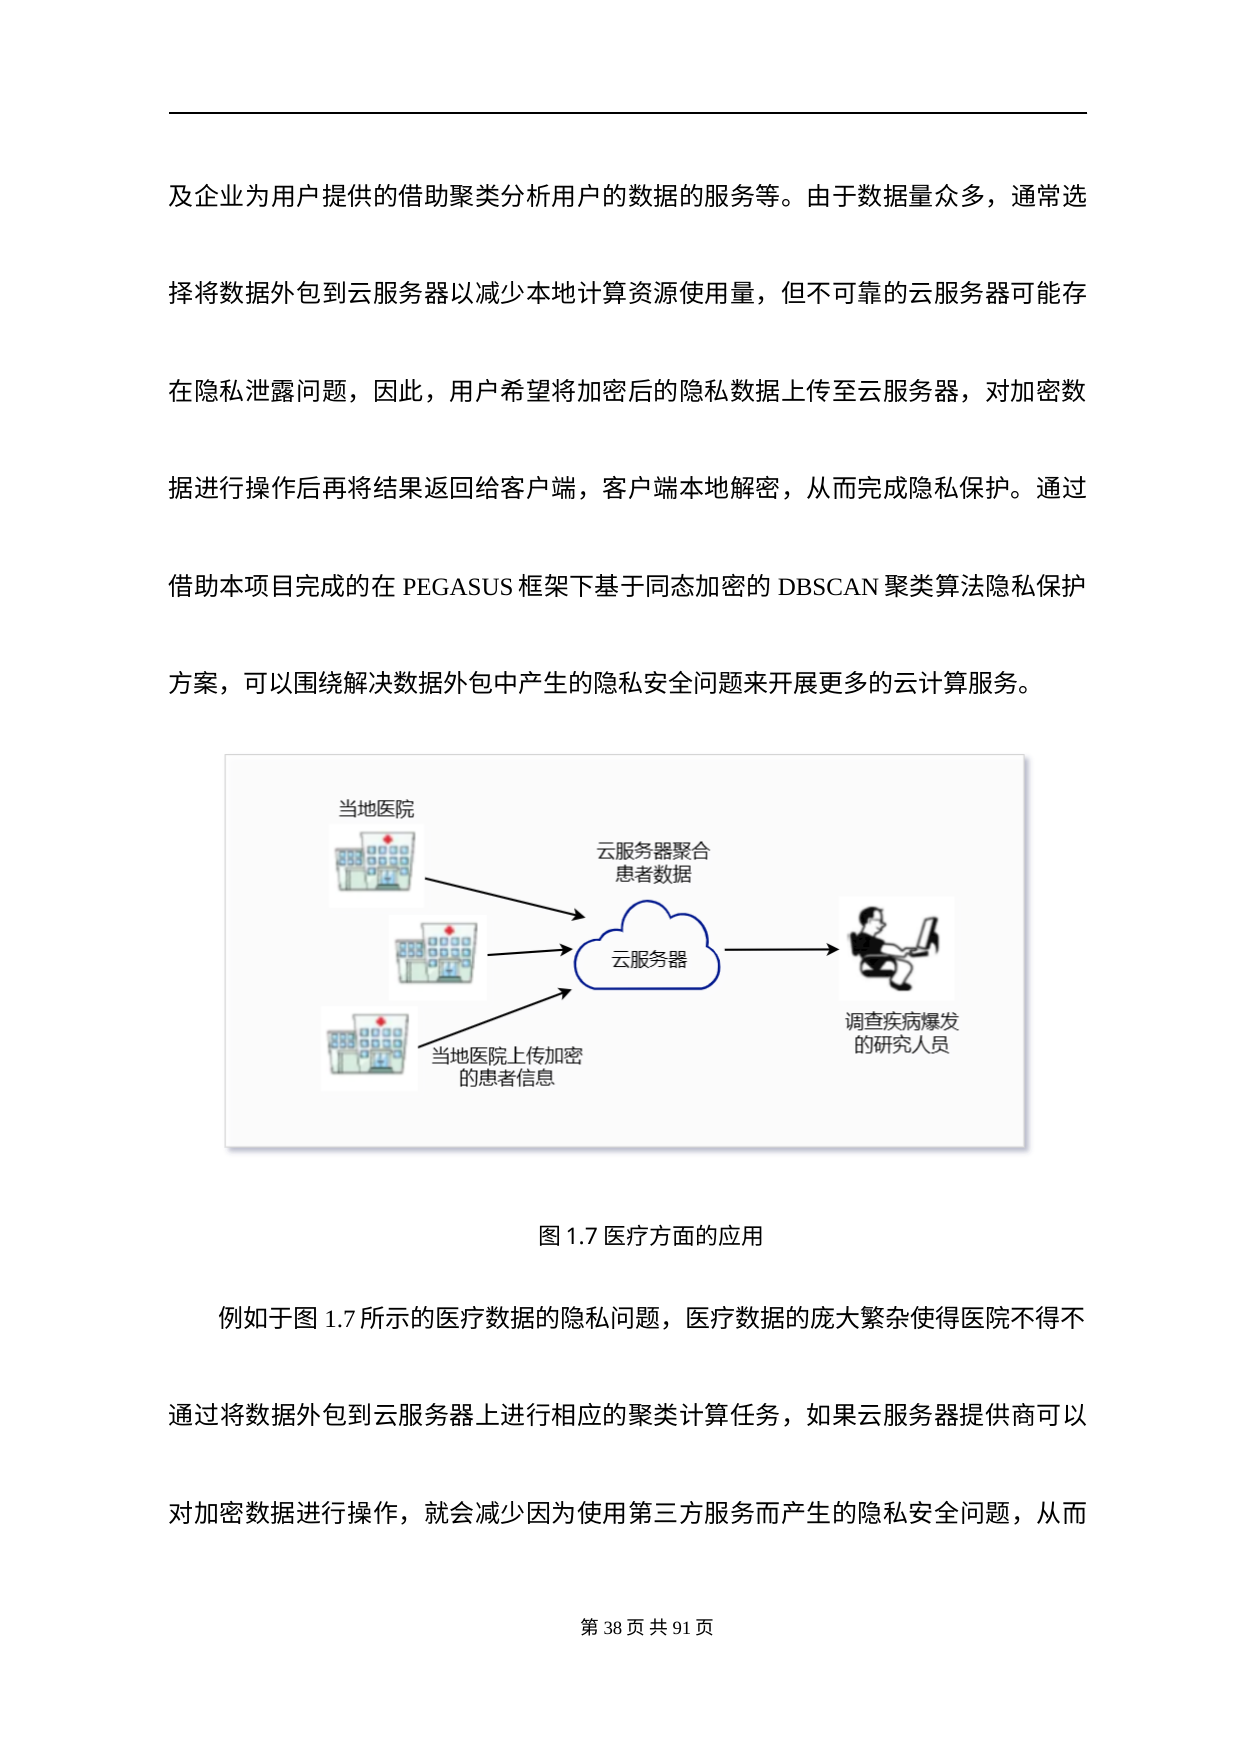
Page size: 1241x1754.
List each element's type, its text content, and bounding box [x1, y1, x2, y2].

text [169, 162, 1087, 714]
text 图1.7 医疗方面的应用 [169, 1202, 1087, 1267]
picture [197, 732, 1059, 1176]
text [169, 1284, 1087, 1544]
